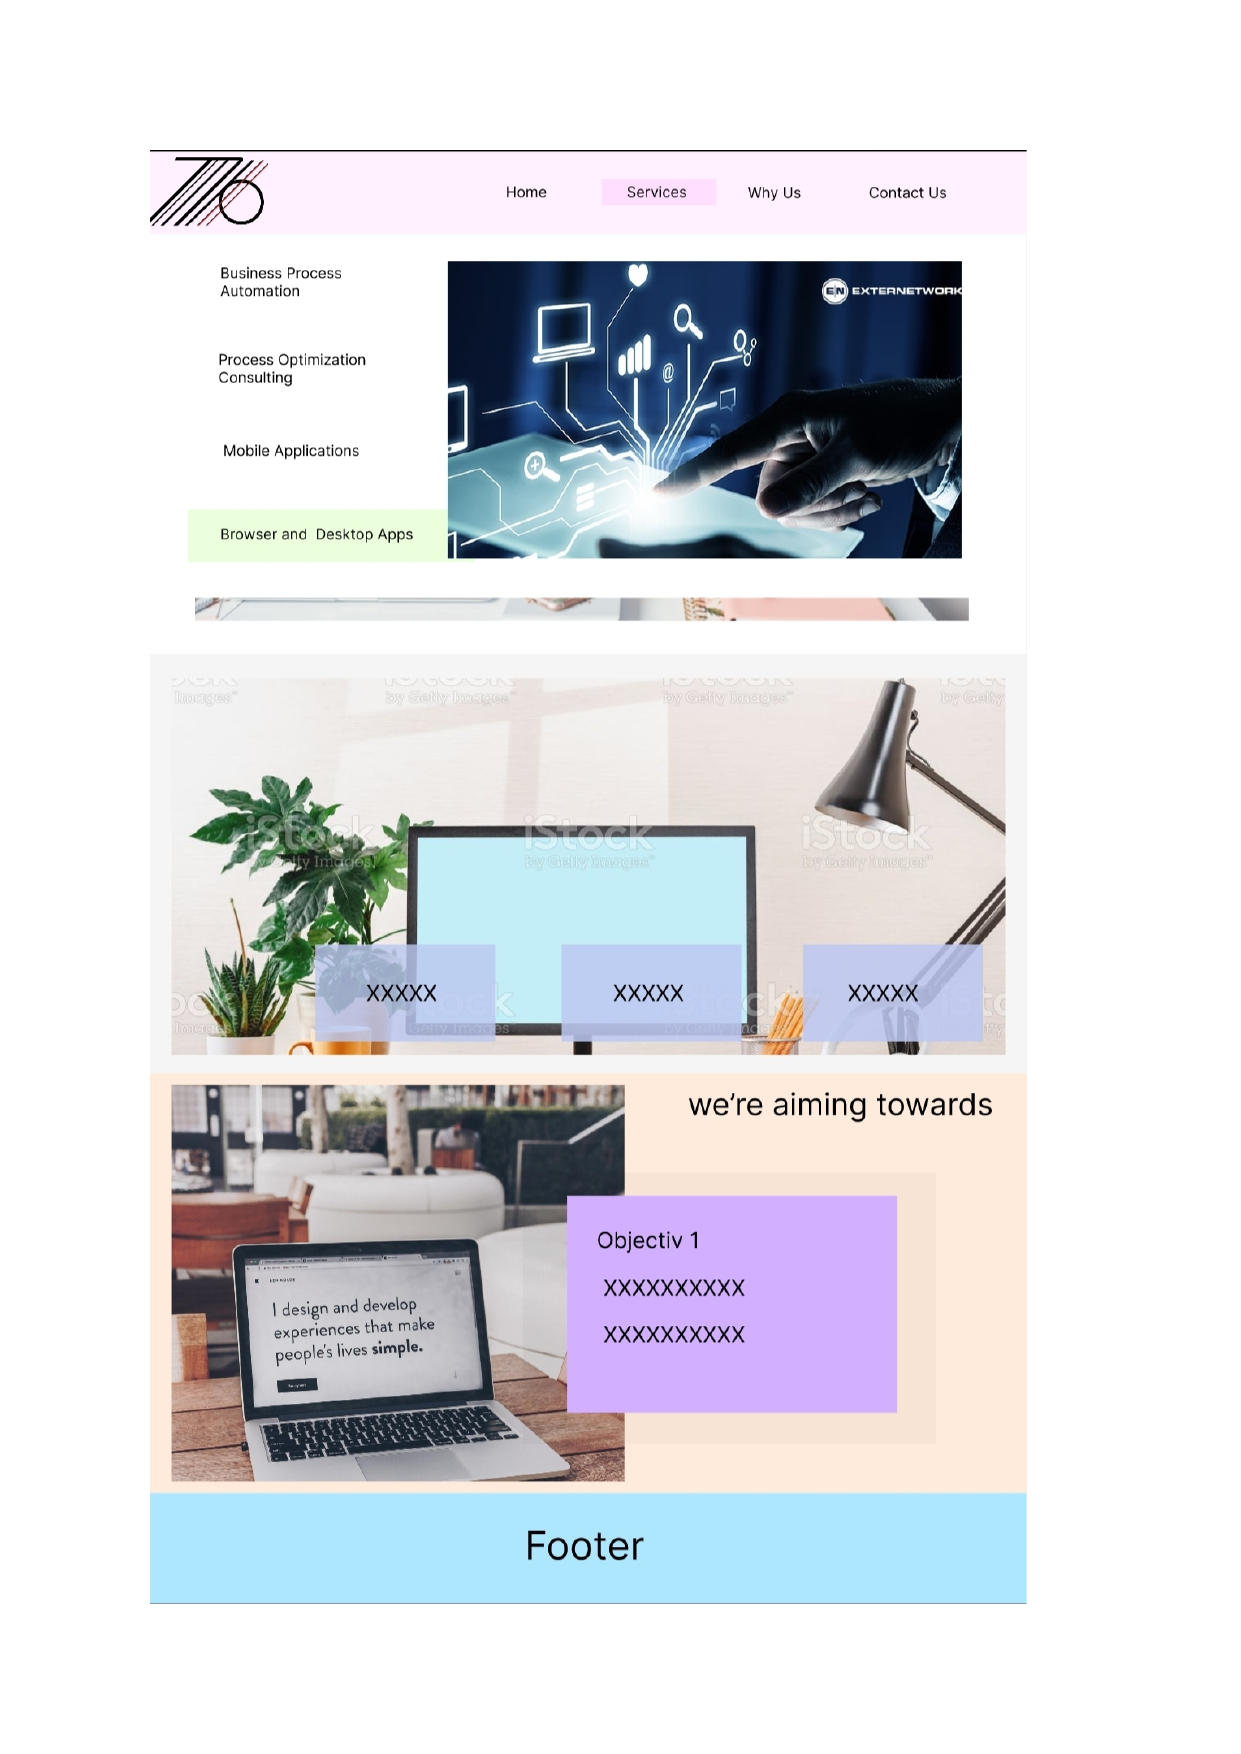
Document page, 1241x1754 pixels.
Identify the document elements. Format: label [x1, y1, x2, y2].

picture [150, 150, 1027, 1604]
